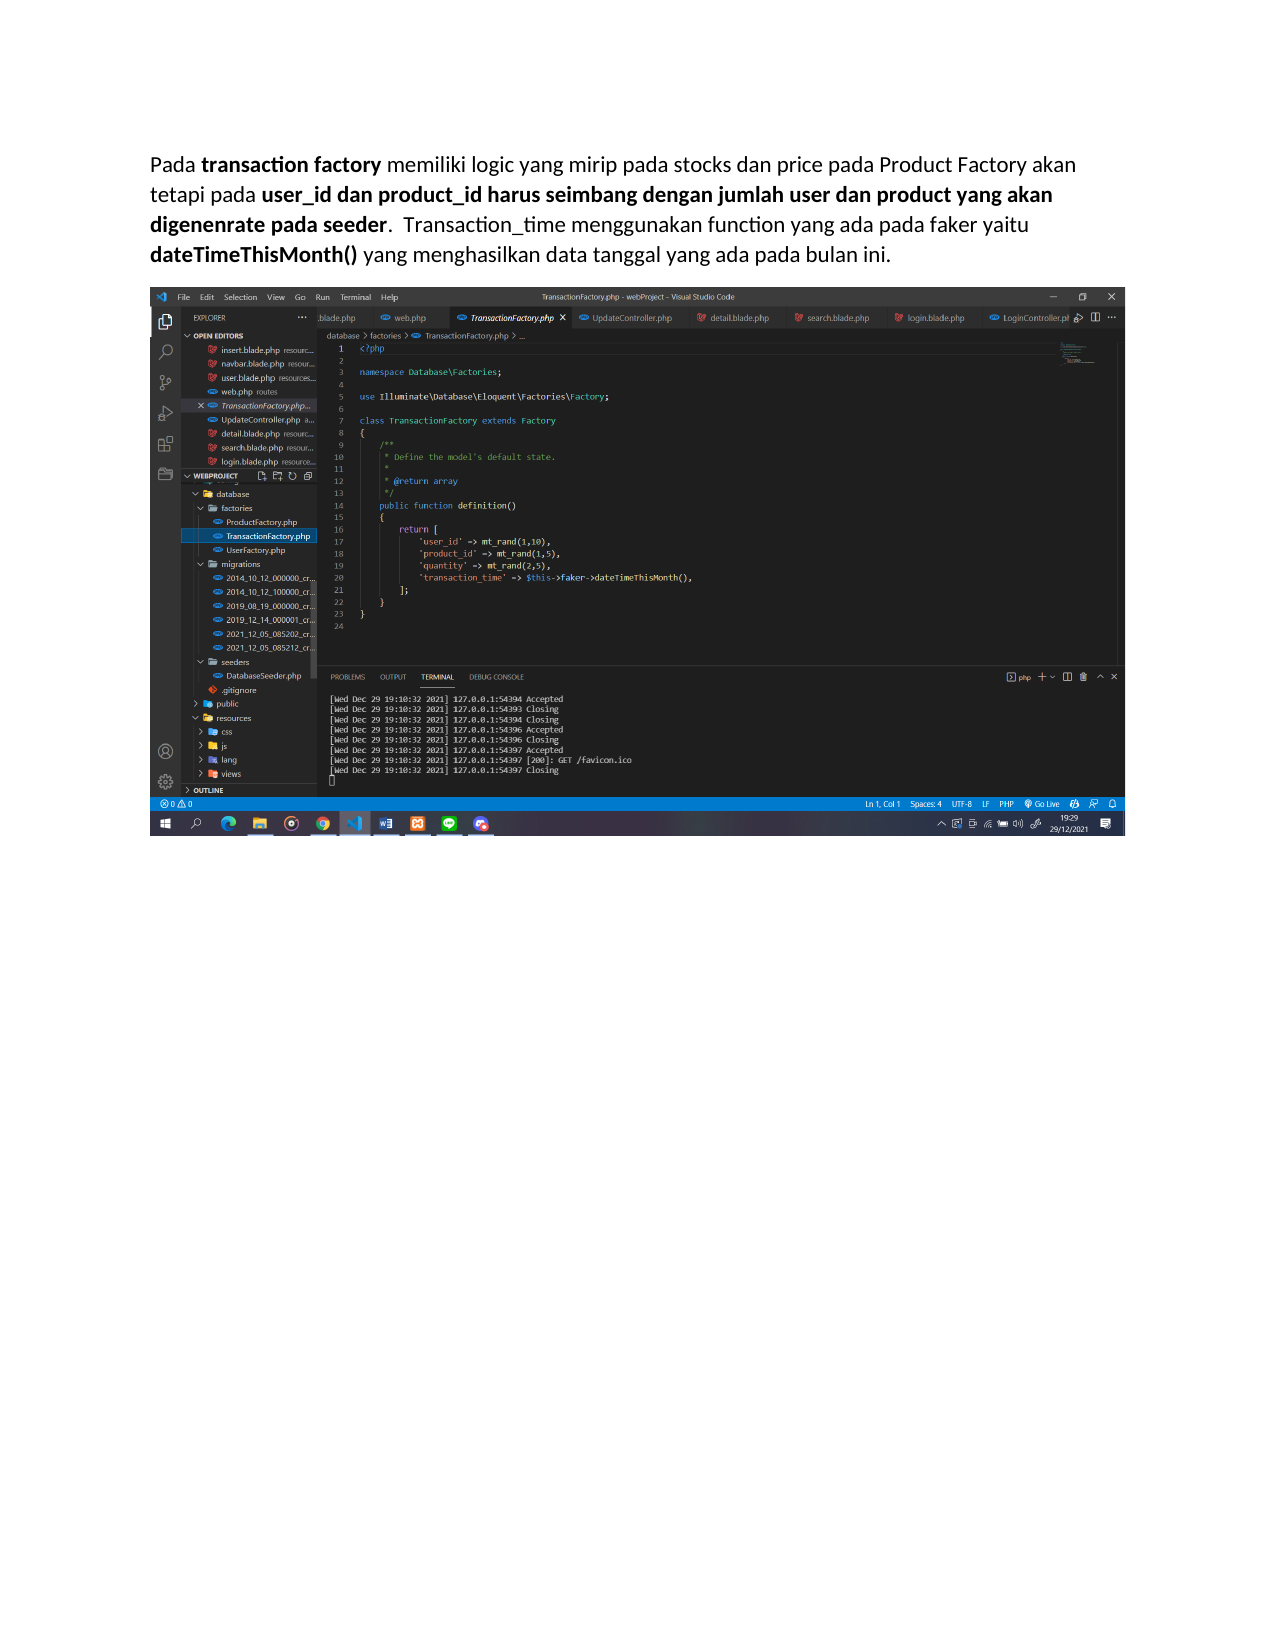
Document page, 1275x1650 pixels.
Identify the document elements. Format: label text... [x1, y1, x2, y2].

picture [150, 287, 1125, 836]
text Pada transaction factory memiliki logic yang mirip pada stocks dan price pada Product Factory akan tetapi pada user_id dan product_id harus seimbang dengan jumlah user dan product yang akan digenenrate pada seeder. Transaction_time menggunakan function yang ada pada faker yaitu dateTimeThisMonth() yang menghasilkan data tanggal yang ada pada bulan ini. [150, 150, 1125, 269]
